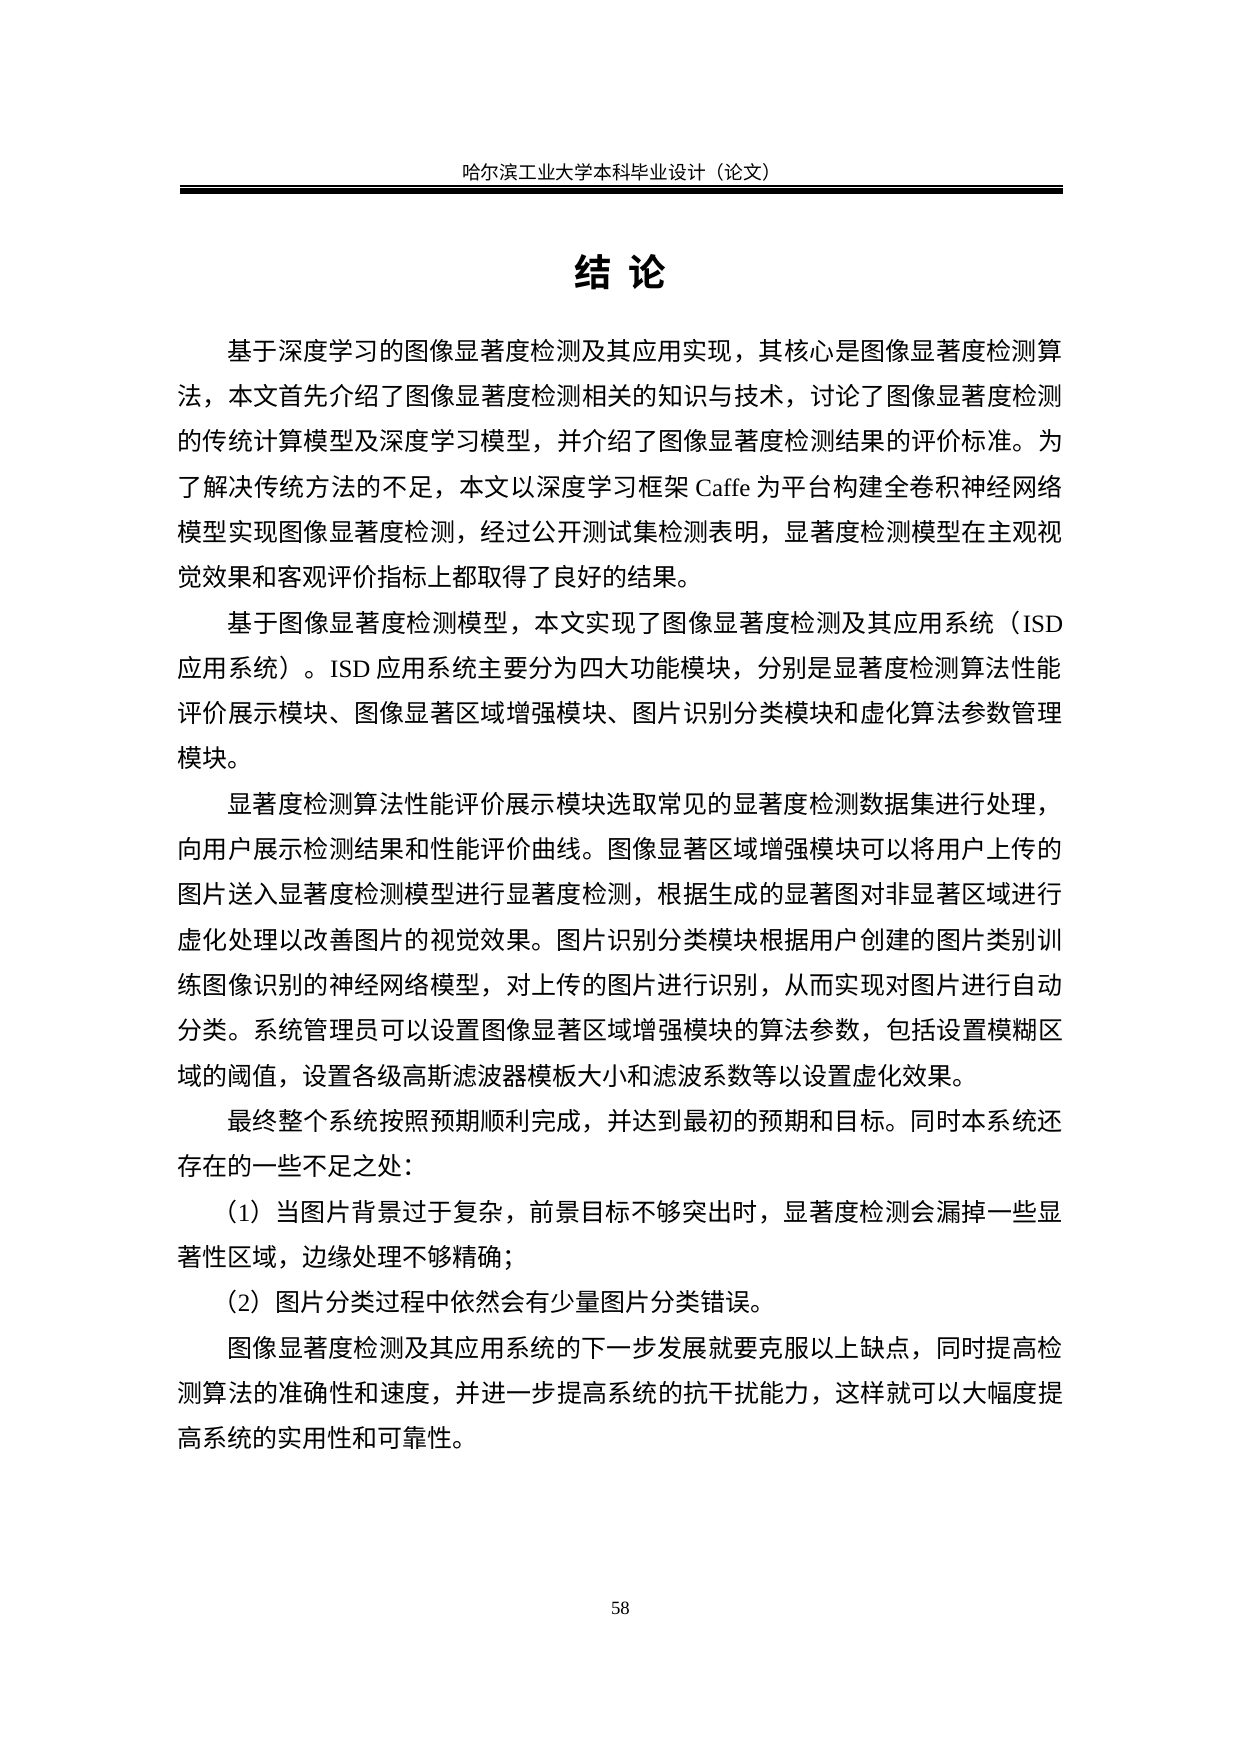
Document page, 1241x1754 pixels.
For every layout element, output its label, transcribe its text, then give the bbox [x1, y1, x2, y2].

text 图像显著度检测及其应用系统的下一步发展就要克服以上缺点，同时提高检测算法的准确性和速度，并进一步提高系统的抗干扰能力，这样就可以大幅度提高系统的实用性和可靠性。 [177, 1328, 1063, 1455]
text 结 论 [177, 242, 1063, 297]
list 当图片背景过于复杂，前景目标不够突出时，显著度检测会漏掉一些显著性区域，边缘处理不够精确； [177, 1192, 1063, 1274]
text 最终整个系统按照预期顺利完成，并达到最初的预期和目标。同时本系统还存在的一些不足之处： [177, 1101, 1063, 1183]
text 基于图像显著度检测模型，本文实现了图像显著度检测及其应用系统（ISD应用系统）。ISD应用系统主要分为四大功能模块，分别是显著度检测算法性能评价展示模块、图像显著区域增强模块、图片识别分类模块和虚化算法参数管理模块。 [177, 603, 1063, 775]
text 显著度检测算法性能评价展示模块选取常见的显著度检测数据集进行处理，向用户展示检测结果和性能评价曲线。图像显著区域增强模块可以将用户上传的图片送入显著度检测模型进行显著度检测，根据生成的显著图对非显著区域进行虚化处理以改善图片的视觉效果。图片识别分类模块根据用户创建的图片类别训练图像识别的神经网络模型，对上传的图片进行识别，从而实现对图片进行自动分类。系统管理员可以设置图像显著区域增强模块的算法参数，包括设置模糊区域的阈值，设置各级高斯滤波器模板大小和滤波系数等以设置虚化效果。 [177, 784, 1063, 1092]
list 图片分类过程中依然会有少量图片分类错误。 [177, 1283, 1063, 1319]
text 基于深度学习的图像显著度检测及其应用实现，其核心是图像显著度检测算法，本文首先介绍了图像显著度检测相关的知识与技术，讨论了图像显著度检测的传统计算模型及深度学习模型，并介绍了图像显著度检测结果的评价标准。为了解决传统方法的不足，本文以深度学习框架Caffe为平台构建全卷积神经网络模型实现图像显著度检测，经过公开测试集检测表明，显著度检测模型在主观视觉效果和客观评价指标上都取得了良好的结果。 [177, 331, 1063, 594]
